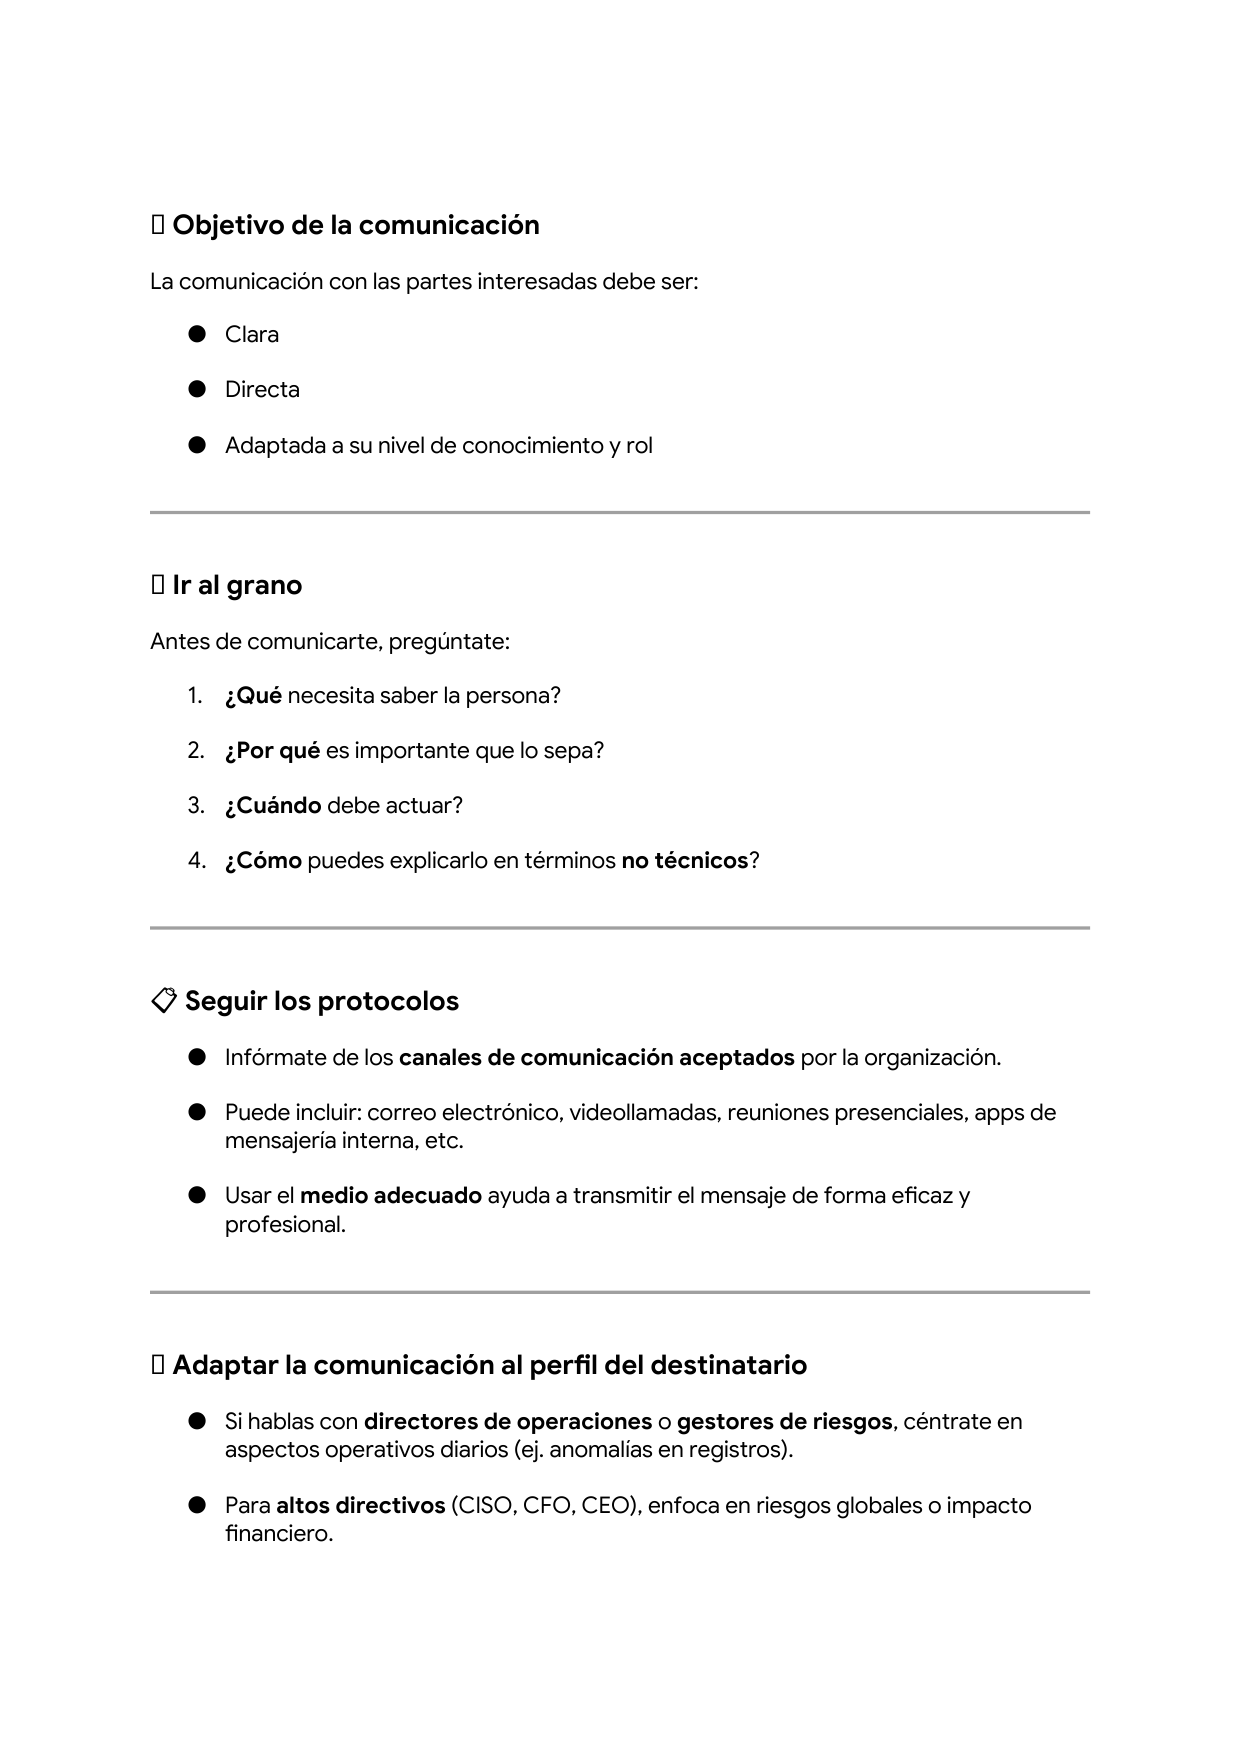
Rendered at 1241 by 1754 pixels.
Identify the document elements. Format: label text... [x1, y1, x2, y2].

list ¿Por qué es importante que lo sepa? [187, 736, 1090, 791]
list Si hablas con directores de operaciones o gestores de riesgos, céntrate en aspectos operativos diarios (ej. anomalías en registros). [187, 1407, 1090, 1491]
list ¿Cómo puedes explicarlo en términos no técnicos? [187, 846, 1090, 901]
list Adaptada a su nivel de conocimiento y rol [187, 431, 1090, 486]
subtitle 📋 Seguir los protocolos [150, 984, 1090, 1018]
subtitle 🧠 Objetivo de la comunicación [150, 208, 1090, 242]
list Usar el medio adecuado ayuda a transmitir el mensaje de forma eficaz y profesional. [187, 1182, 1090, 1266]
list Directa [187, 376, 1090, 431]
subtitle 🎯 Ir al grano [150, 568, 1090, 602]
subtitle 🏢 Adaptar la comunicación al perfil del destinatario [150, 1348, 1090, 1382]
text La comunicación con las partes interesadas debe ser: [150, 267, 1090, 296]
list Para altos directivos (CISO, CFO, CEO), enfoca en riesgos globales o impacto financiero. [187, 1491, 1090, 1575]
list Clara [187, 321, 1090, 376]
list Puede incluir: correo electrónico, videollamadas, reuniones presenciales, apps de mensajería interna, etc. [187, 1098, 1090, 1182]
list ¿Cuándo debe actuar? [187, 791, 1090, 846]
list Infórmate de los canales de comunicación aceptados por la organización. [187, 1043, 1090, 1098]
text Antes de comunicarte, pregúntate: [150, 627, 1090, 656]
list ¿Qué necesita saber la persona? [187, 681, 1090, 736]
